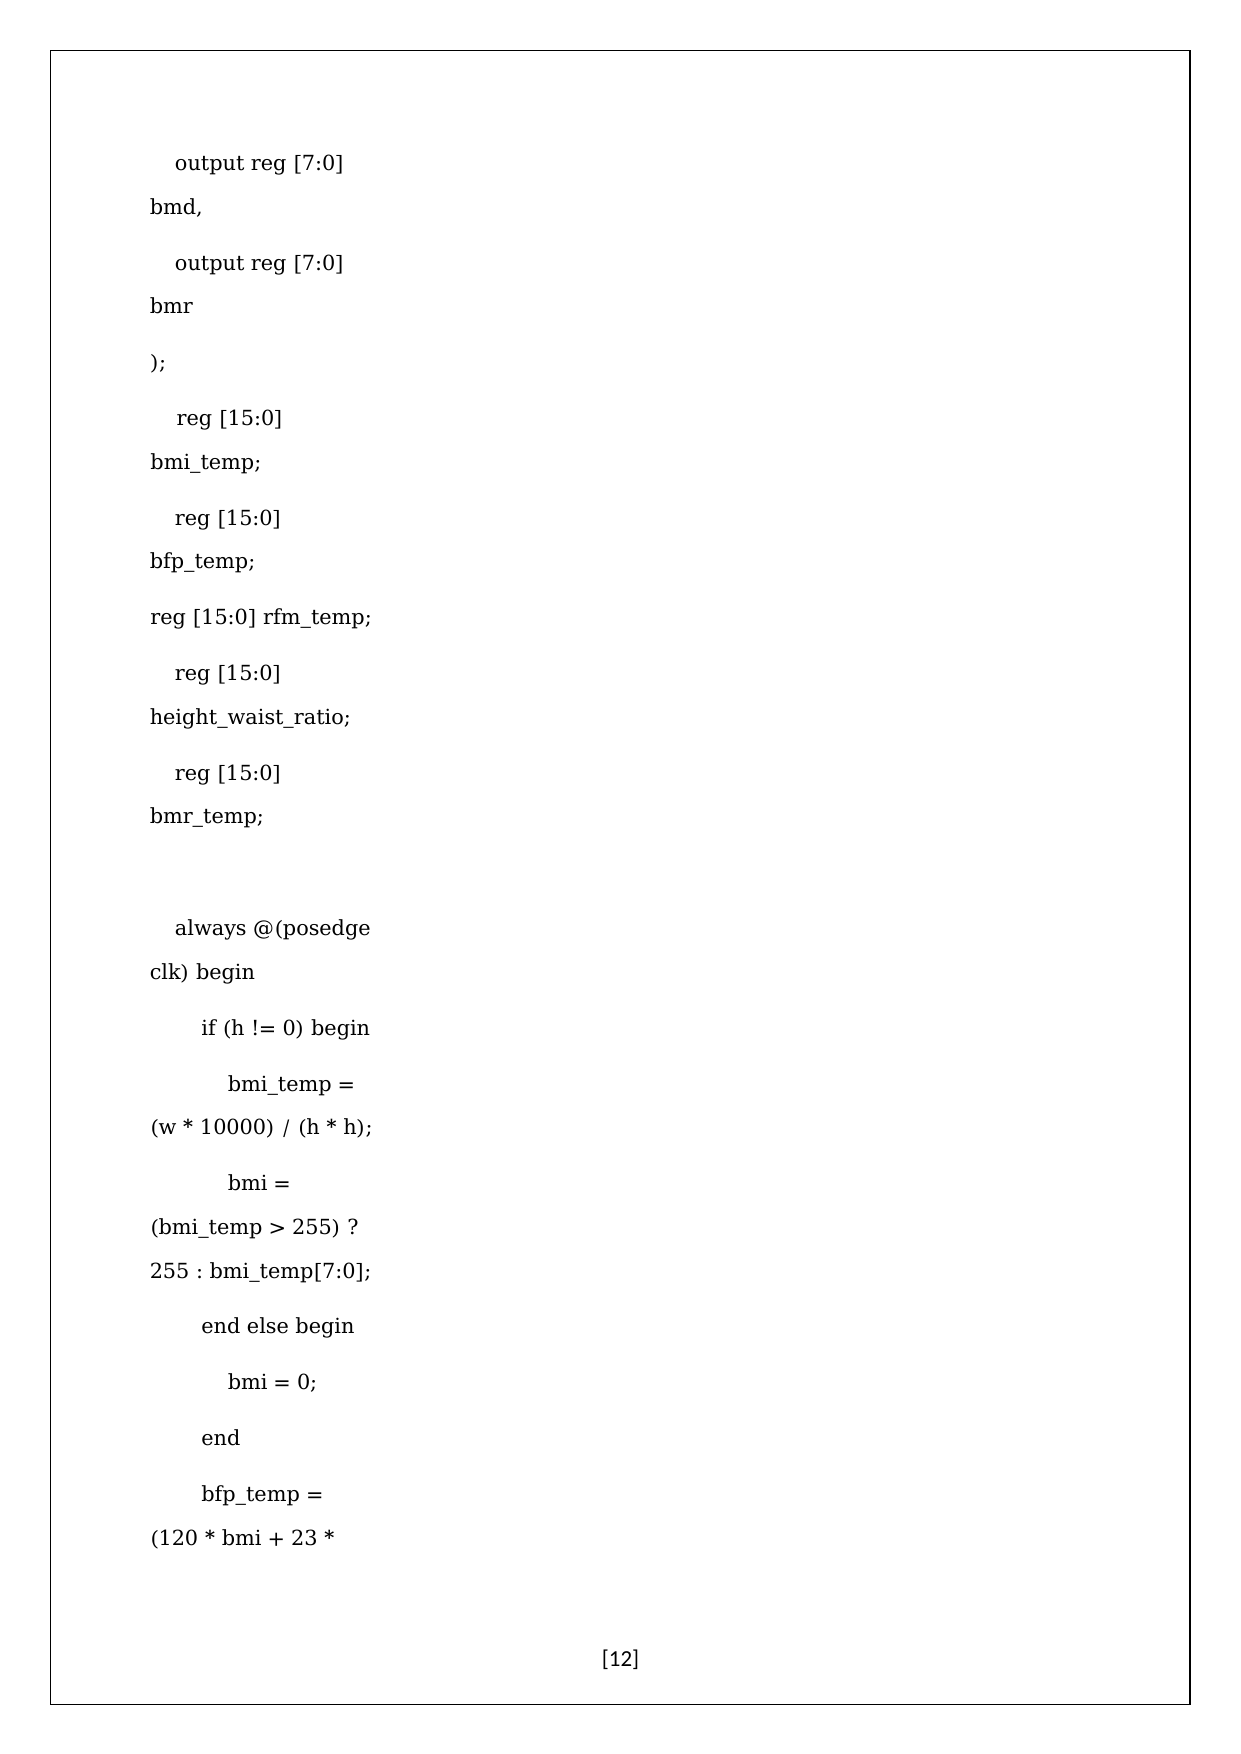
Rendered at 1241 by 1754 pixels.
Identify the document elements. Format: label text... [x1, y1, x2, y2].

text bmi = 0; [148, 1369, 378, 1394]
text ); [150, 349, 378, 374]
text bmi_temp = (w * 10000) / (h * h); [148, 1070, 378, 1139]
text output reg [7:0] bmd, [148, 150, 378, 219]
text reg [15:0] bmr_temp; [148, 759, 378, 828]
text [148, 1481, 378, 1549]
text reg [15:0] rfm_temp; [150, 604, 378, 629]
text end else begin [148, 1313, 378, 1338]
text if (h != 0) begin [148, 1014, 378, 1039]
text output reg [7:0] bmr [148, 249, 378, 318]
text reg [15:0] height_waist_ratio; [148, 660, 378, 729]
text bmi = (bmi_temp > 255) ? 255 : bmi_temp[7:0]; [148, 1170, 378, 1282]
text reg [15:0] bmi_temp; [150, 405, 378, 474]
text reg [15:0] bfp_temp; [148, 504, 378, 573]
text end [148, 1425, 378, 1450]
text always @(posedge clk) begin [148, 915, 378, 984]
